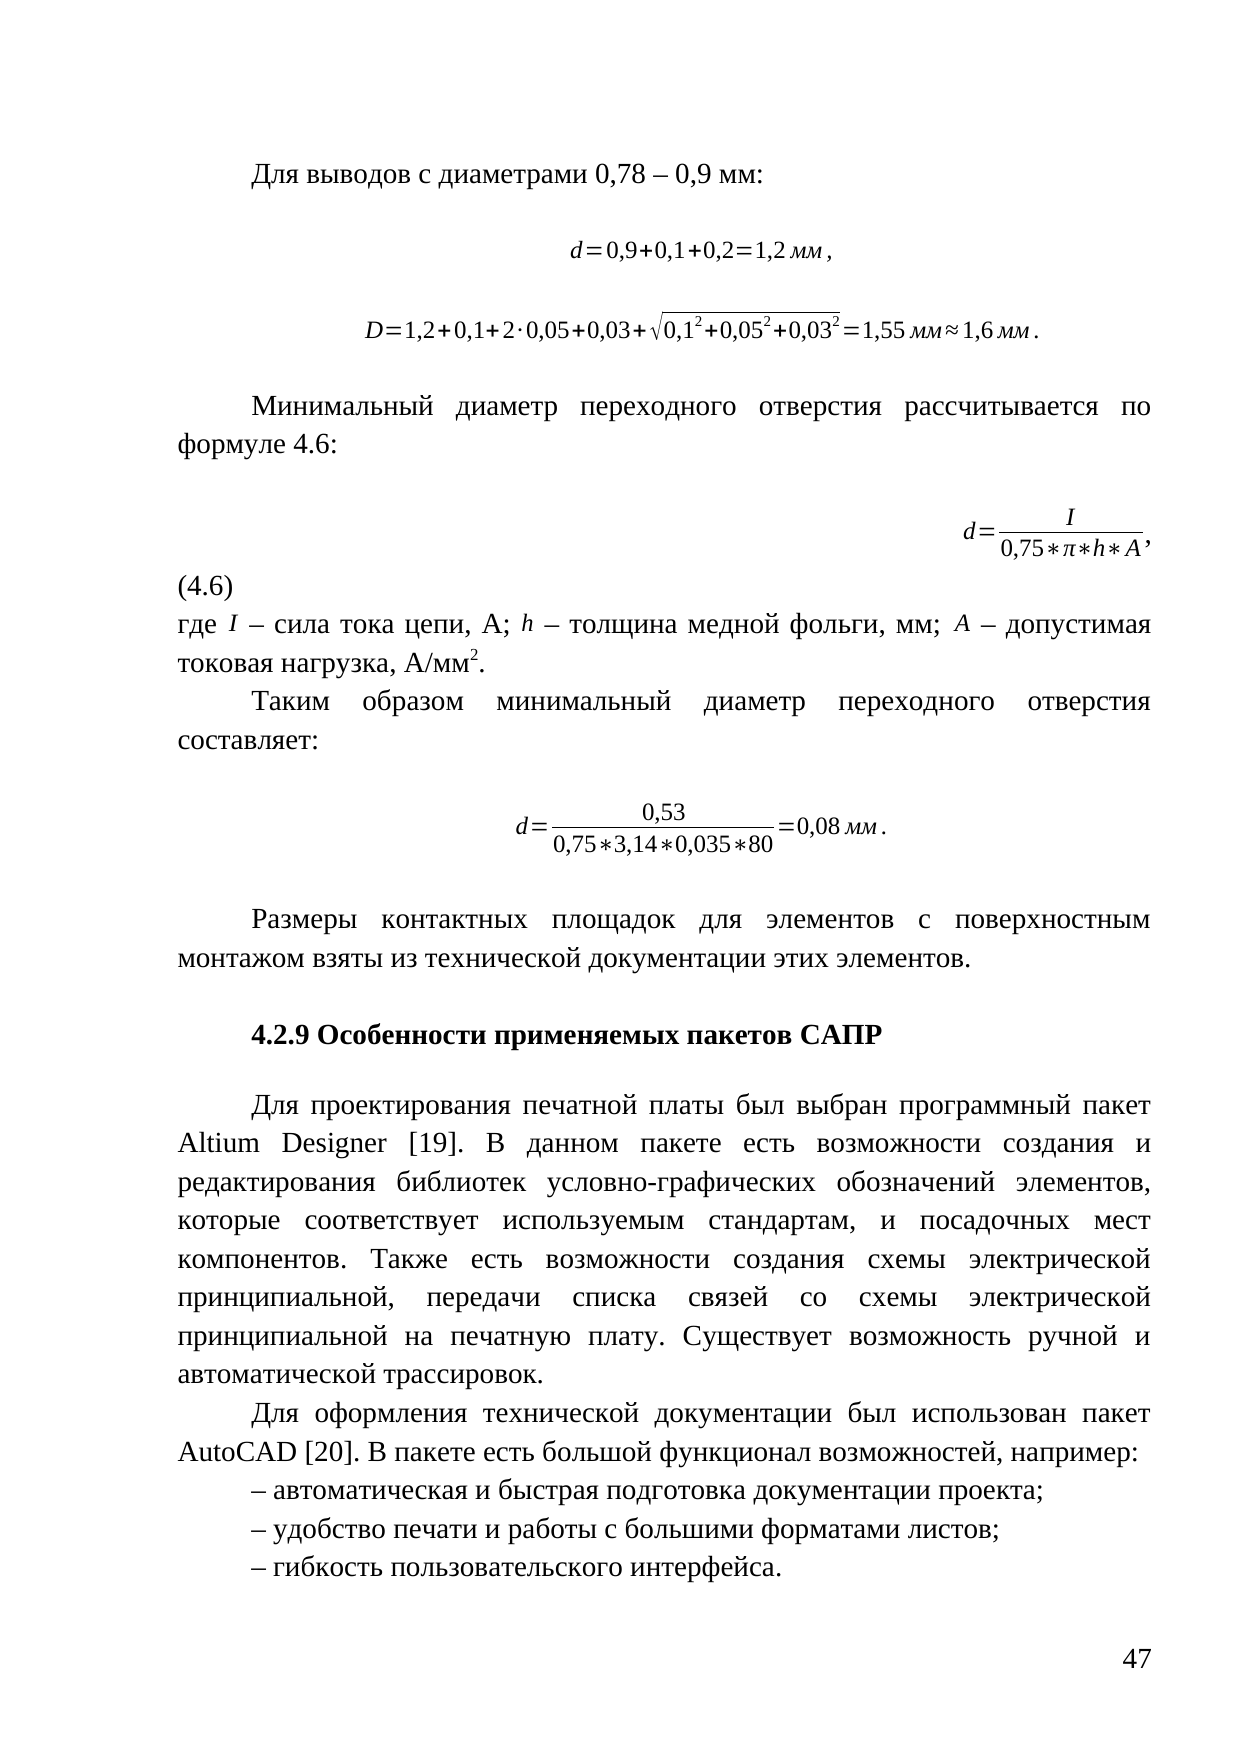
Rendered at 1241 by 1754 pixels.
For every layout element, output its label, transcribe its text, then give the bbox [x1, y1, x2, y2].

text Для оформления технической документации был использован пакет AutoCAD [20]. В пакете есть большой функционал возможностей, например: [177, 1395, 1152, 1467]
text Минимальный диаметр переходного отверстия рассчитывается по формуле 4.6: [177, 388, 1152, 460]
text , (4.6) [177, 504, 1152, 601]
text – гибкость пользовательского интерфейса. [177, 1549, 1152, 1583]
text – удобство печати и работы с большими форматами листов; [177, 1511, 1152, 1544]
subtitle Особенности применяемых пакетов САПР [251, 1017, 1152, 1051]
text где – сила тока цепи, А; – толщина медной фольги, мм; – допустимая токовая нагрузка, А/мм2. [177, 606, 1152, 678]
text Для выводов с диаметрами 0,78 – 0,9 мм: [177, 157, 1152, 190]
text Размеры контактных площадок для элементов с поверхностным монтажом взяты из технической документации этих элементов. [177, 901, 1152, 973]
text Для проектирования печатной платы был выбран программный пакет Altium Designer [19]. В данном пакете есть возможности создания и редактирования библиотек условно-графических обозначений элементов, которые соответствует используемым стандартам, и посадочных мест компонентов. Также есть возможности создания схемы электрической принципиальной, передачи списка связей со схемы электрической принципиальной на печатную плату. Существует возможность ручной и автоматической трассировок. [177, 1087, 1152, 1390]
text Таким образом минимальный диаметр переходного отверстия составляет: [177, 683, 1152, 755]
text – автоматическая и быстрая подготовка документации проекта; [177, 1472, 1152, 1506]
